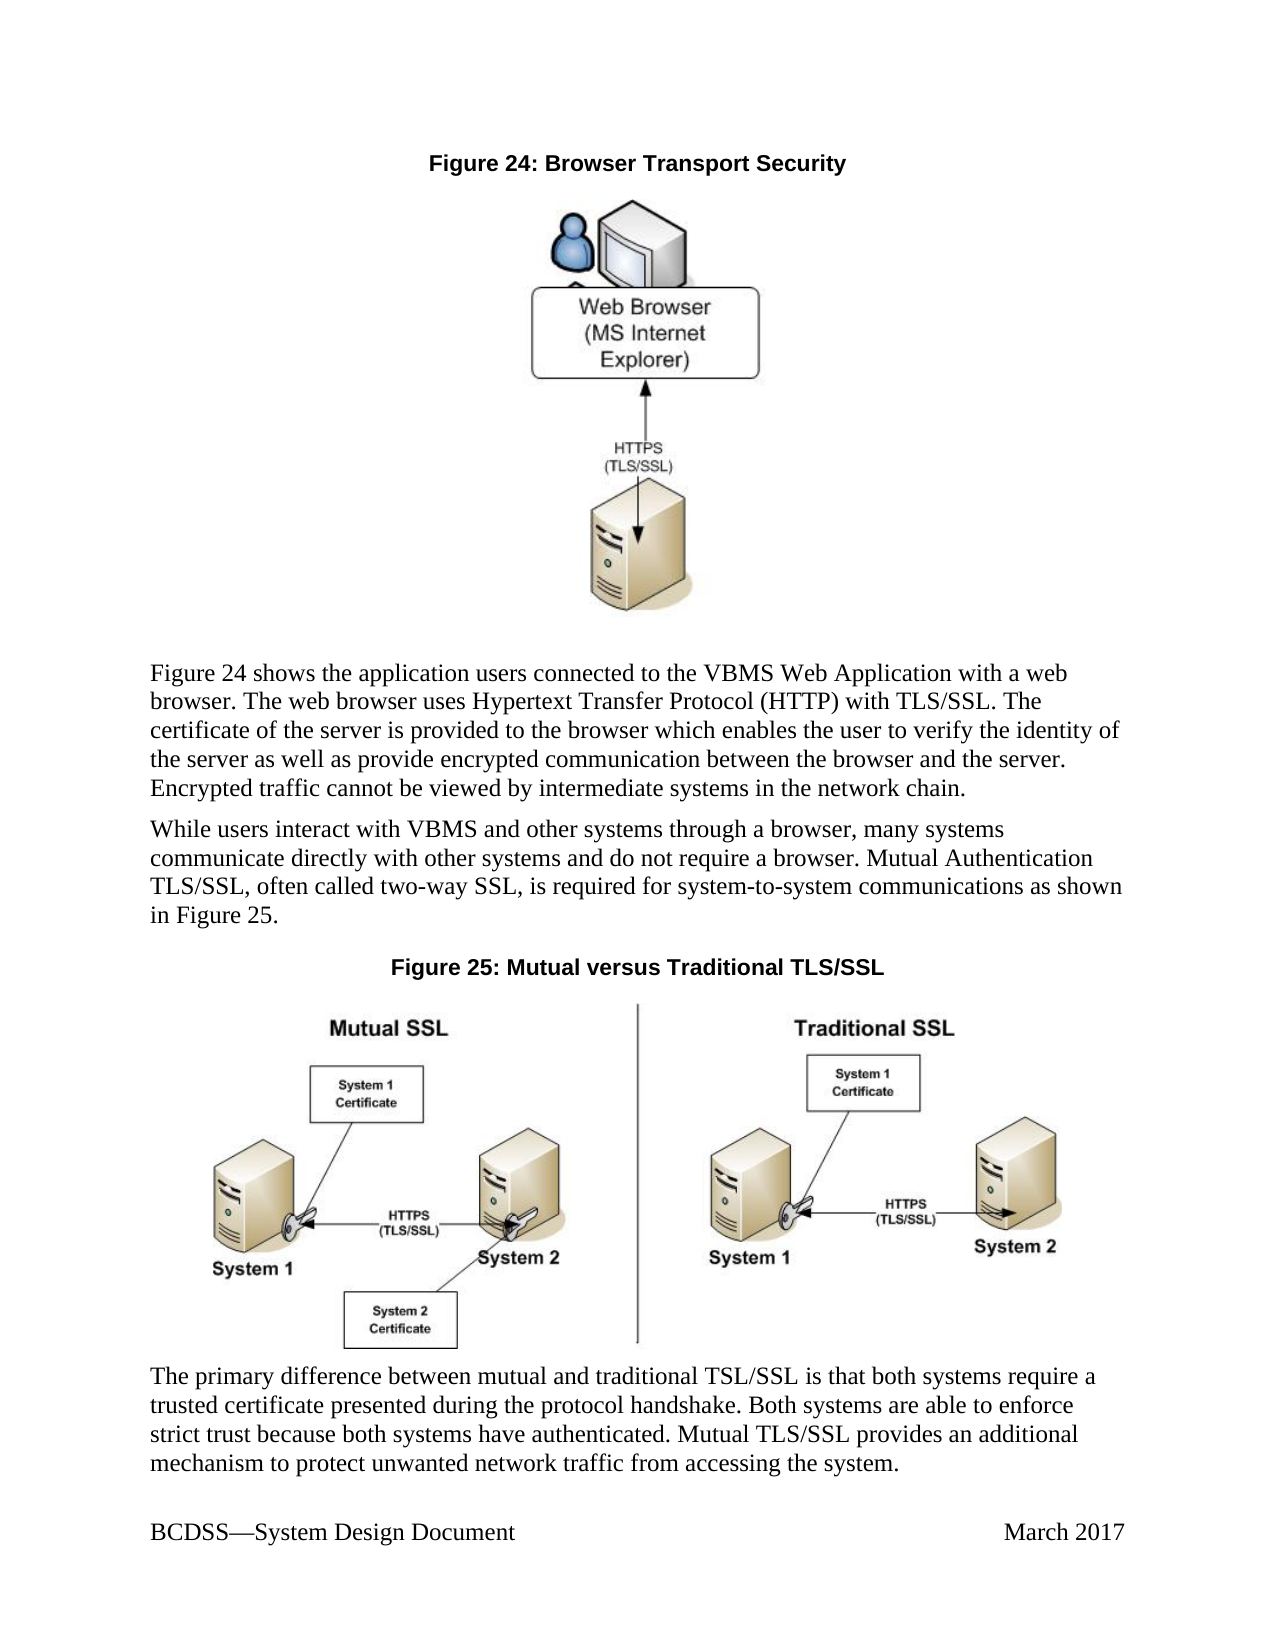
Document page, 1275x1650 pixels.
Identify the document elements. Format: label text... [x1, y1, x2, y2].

picture [490, 199, 785, 617]
text The primary difference between mutual and traditional TSL/SSL is that both systems require a trusted certificate presented during the protocol handshake. Both systems are able to enforce strict trust because both systems have authenticated. Mutual TLS/SSL provides an additional mechanism to protect unwanted network traffic from accessing the system. [150, 1361, 1125, 1476]
text While users interact with VBMS and other systems through a browser, many systems communicate directly with other systems and do not require a browser. Mutual Authentication TLS/SSL, often called two-way SSL, is required for system-to-system communications as shown in Figure 25. [150, 814, 1125, 929]
picture [212, 1003, 1063, 1349]
text Figure 24 shows the application users connected to the VBMS Web Application with a web browser. The web browser uses Hypertext Transfer Protocol (HTTP) with TLS/SSL. The certificate of the server is provided to the browser which enables the user to verify the identity of the server as well as provide encrypted communication between the browser and the server. Encrypted traffic cannot be viewed by intermediate systems in the network chain. [150, 658, 1125, 801]
